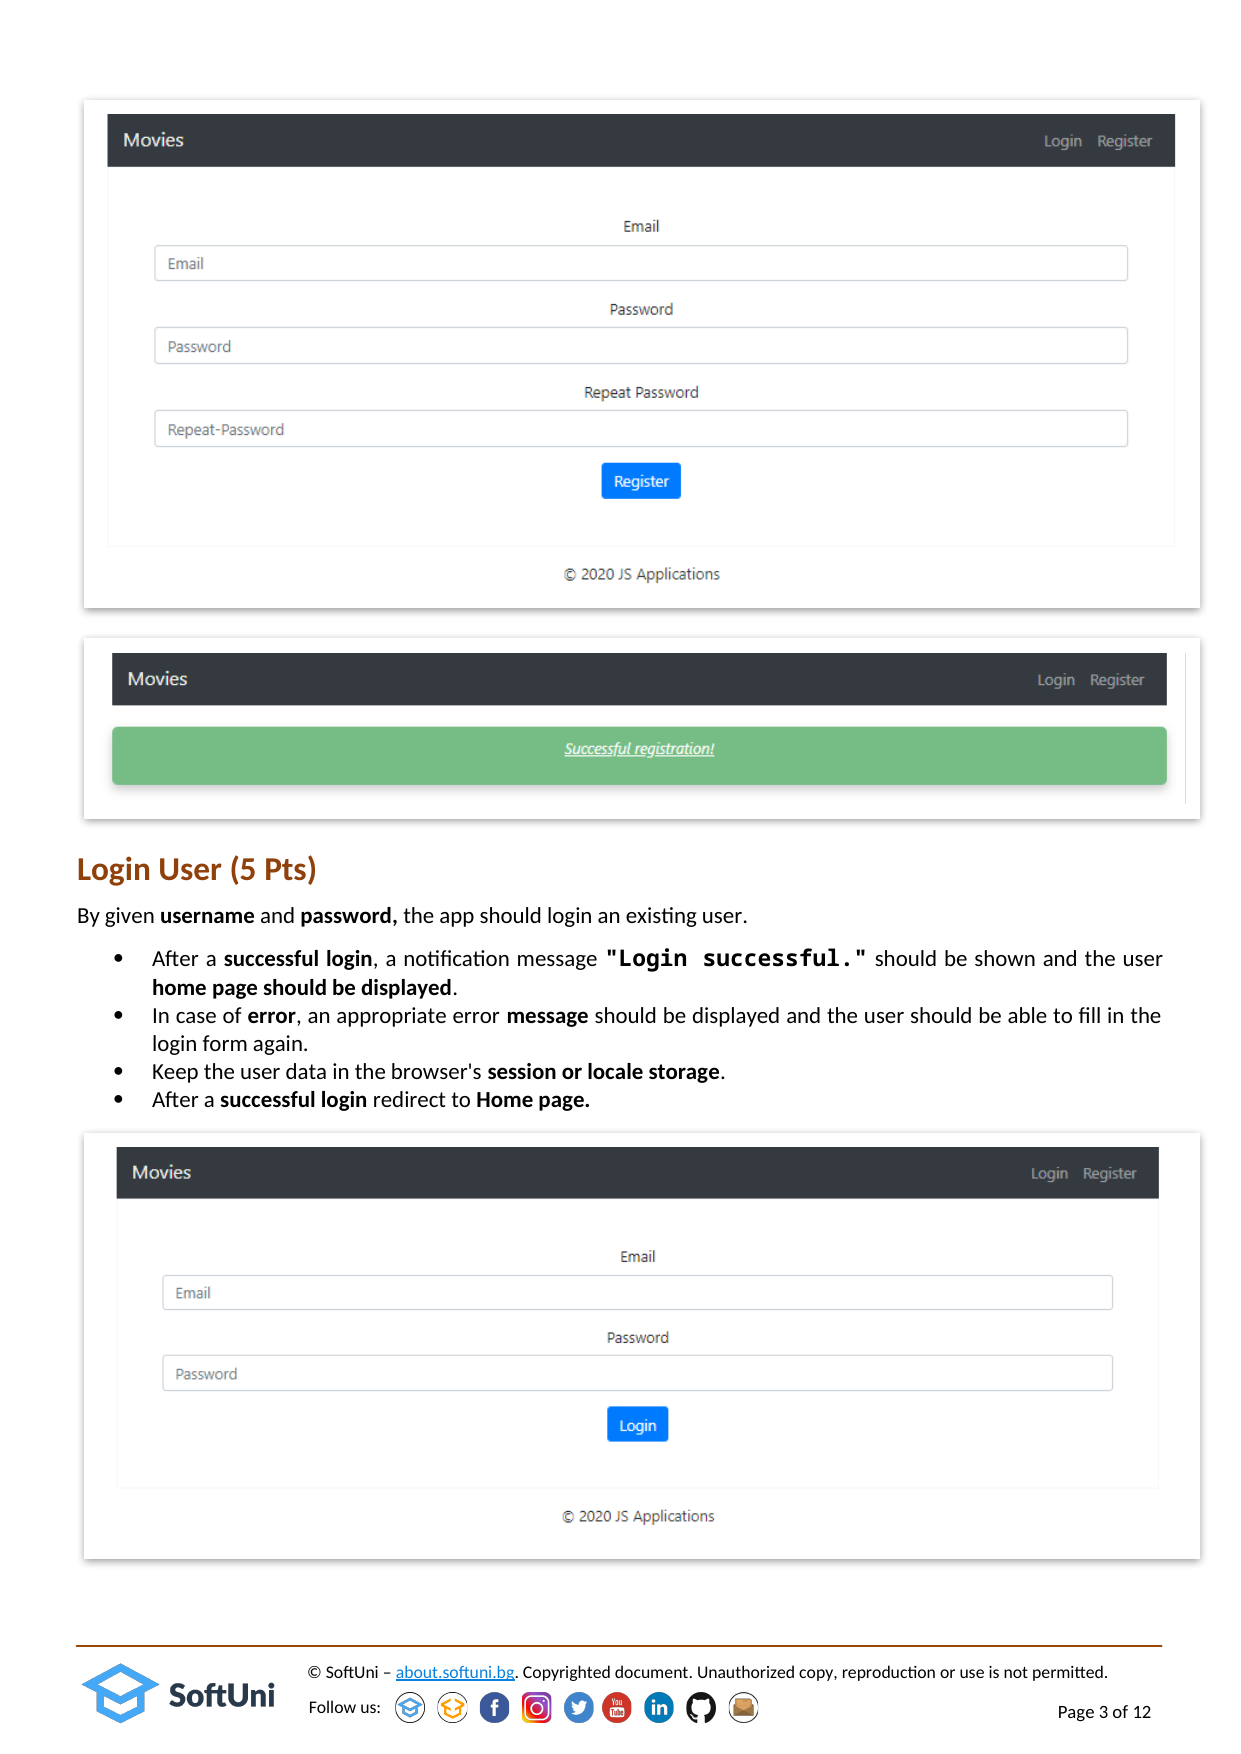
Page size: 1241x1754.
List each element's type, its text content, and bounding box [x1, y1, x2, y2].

list Keep the user data in the browser's session or locale storage. [114, 1057, 1163, 1085]
picture [75, 1658, 281, 1729]
list After a successful login, a notification message "Login successful." should be shown and the user home page should be displayed. [114, 942, 1163, 1001]
picture [437, 1692, 468, 1723]
list After a successful login redirect to Home page. [114, 1085, 1163, 1113]
picture [564, 1692, 594, 1723]
text By given username and password, the app should login an existing user. [77, 901, 1163, 929]
picture [99, 114, 1186, 593]
picture [686, 1692, 716, 1723]
list In case of error, an appropriate error message should be displayed and the user should be able to fill in the login form again. [114, 1001, 1163, 1057]
picture [644, 1692, 653, 1701]
picture [658, 1705, 667, 1714]
picture [644, 1714, 653, 1723]
text Login User (5 Pts) [77, 848, 1163, 888]
picture [395, 1692, 425, 1723]
picture [479, 1692, 510, 1723]
picture [728, 1692, 759, 1723]
picture [99, 653, 1186, 804]
picture [522, 1692, 552, 1723]
picture [99, 1147, 1186, 1545]
picture [602, 1692, 632, 1723]
picture [665, 1692, 674, 1701]
picture [665, 1714, 674, 1723]
